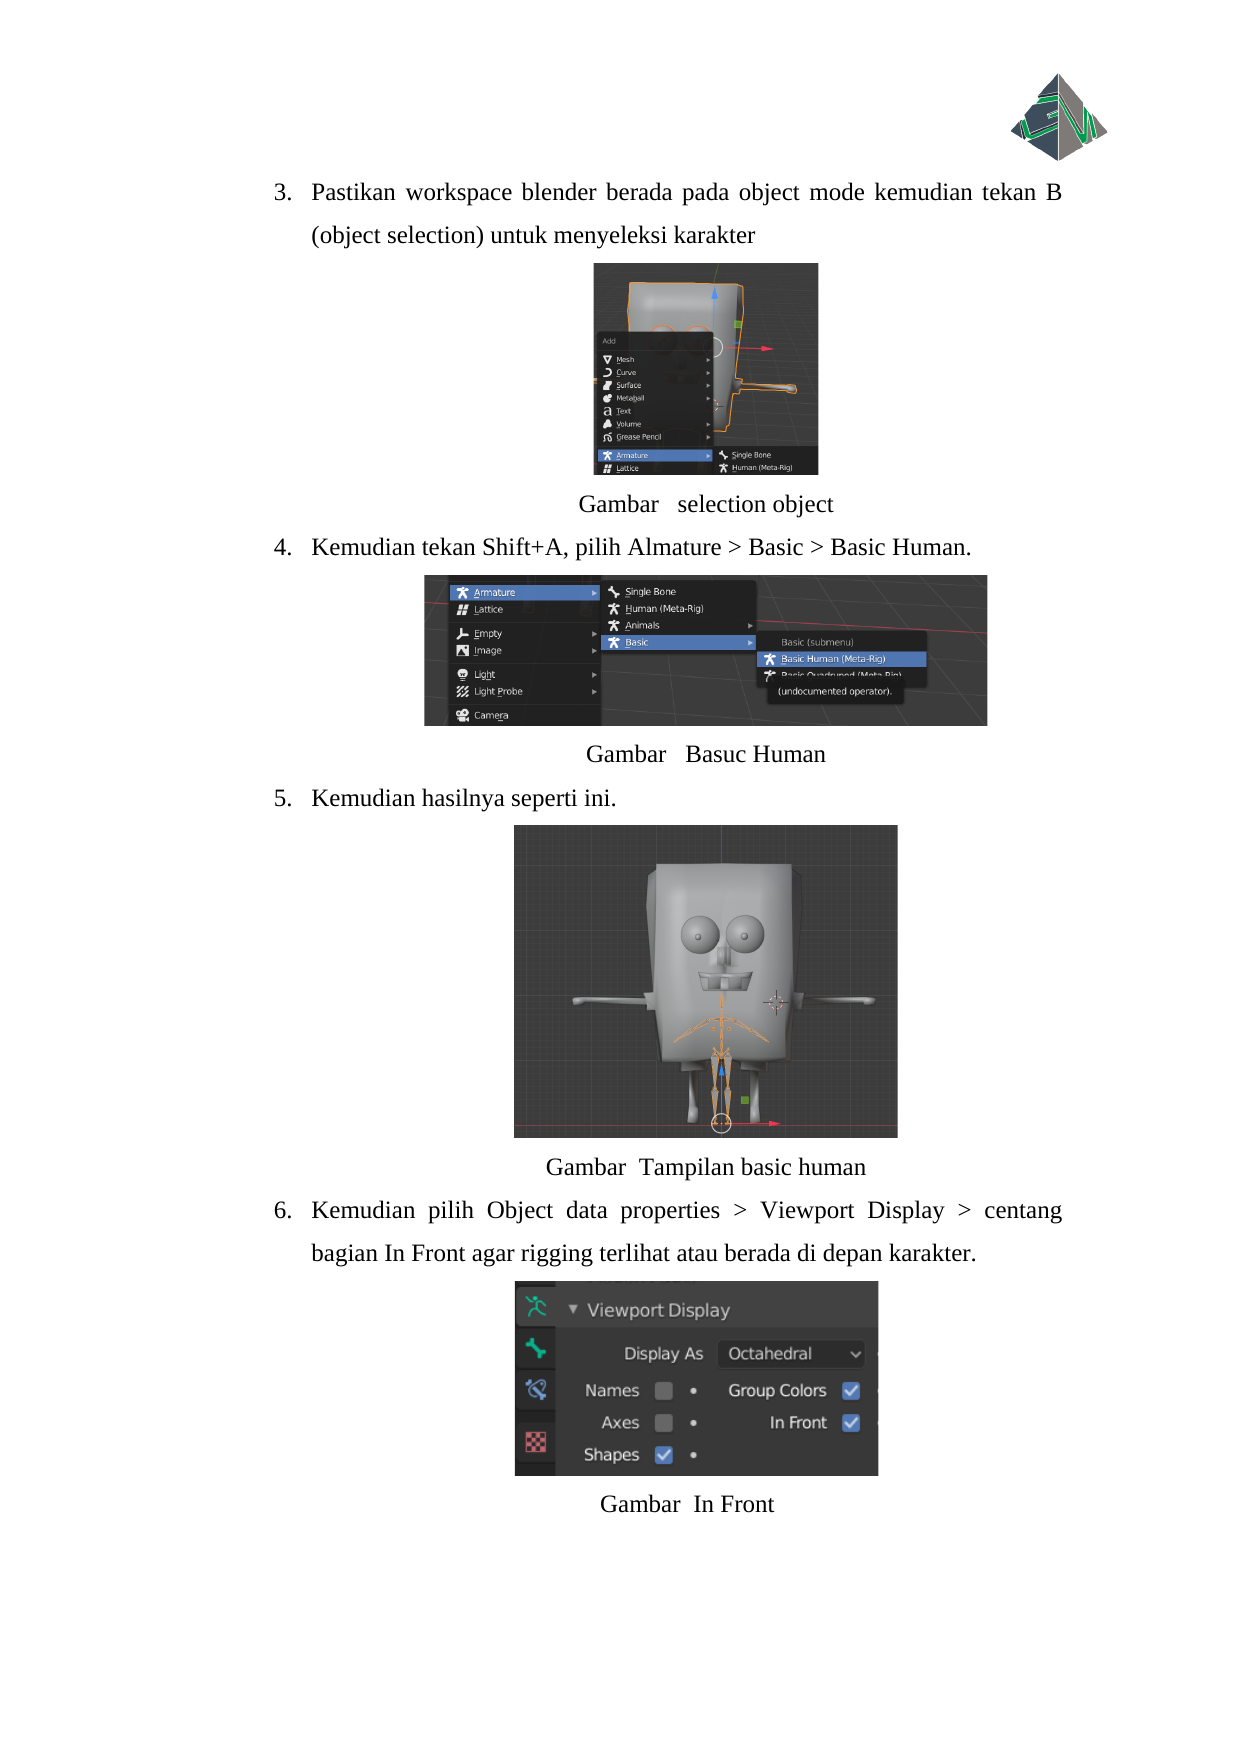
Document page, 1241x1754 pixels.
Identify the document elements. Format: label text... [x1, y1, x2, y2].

picture [593, 263, 819, 475]
subtitle Tampilan basic human [349, 1152, 1063, 1181]
subtitle Basuc Human [349, 739, 1063, 768]
picture [514, 1281, 879, 1476]
picture [514, 825, 898, 1138]
list Pastikan workspace blender berada pada object mode kemudian tekan B (object selection) untuk menyeleksi karakter [274, 177, 1063, 249]
list Kemudian tekan Shift+A, pilih Almature > Basic > Basic Human. [274, 532, 1063, 561]
subtitle selection object [349, 489, 1063, 518]
list Kemudian hasilnya seperti ini. [274, 783, 1063, 811]
list Kemudian pilih Object data properties > Viewport Display > centang bagian In Front agar rigging terlihat atau berada di depan karakter. [274, 1195, 1063, 1267]
picture [424, 575, 988, 726]
picture [1010, 73, 1108, 161]
subtitle In Front [311, 1489, 1063, 1518]
